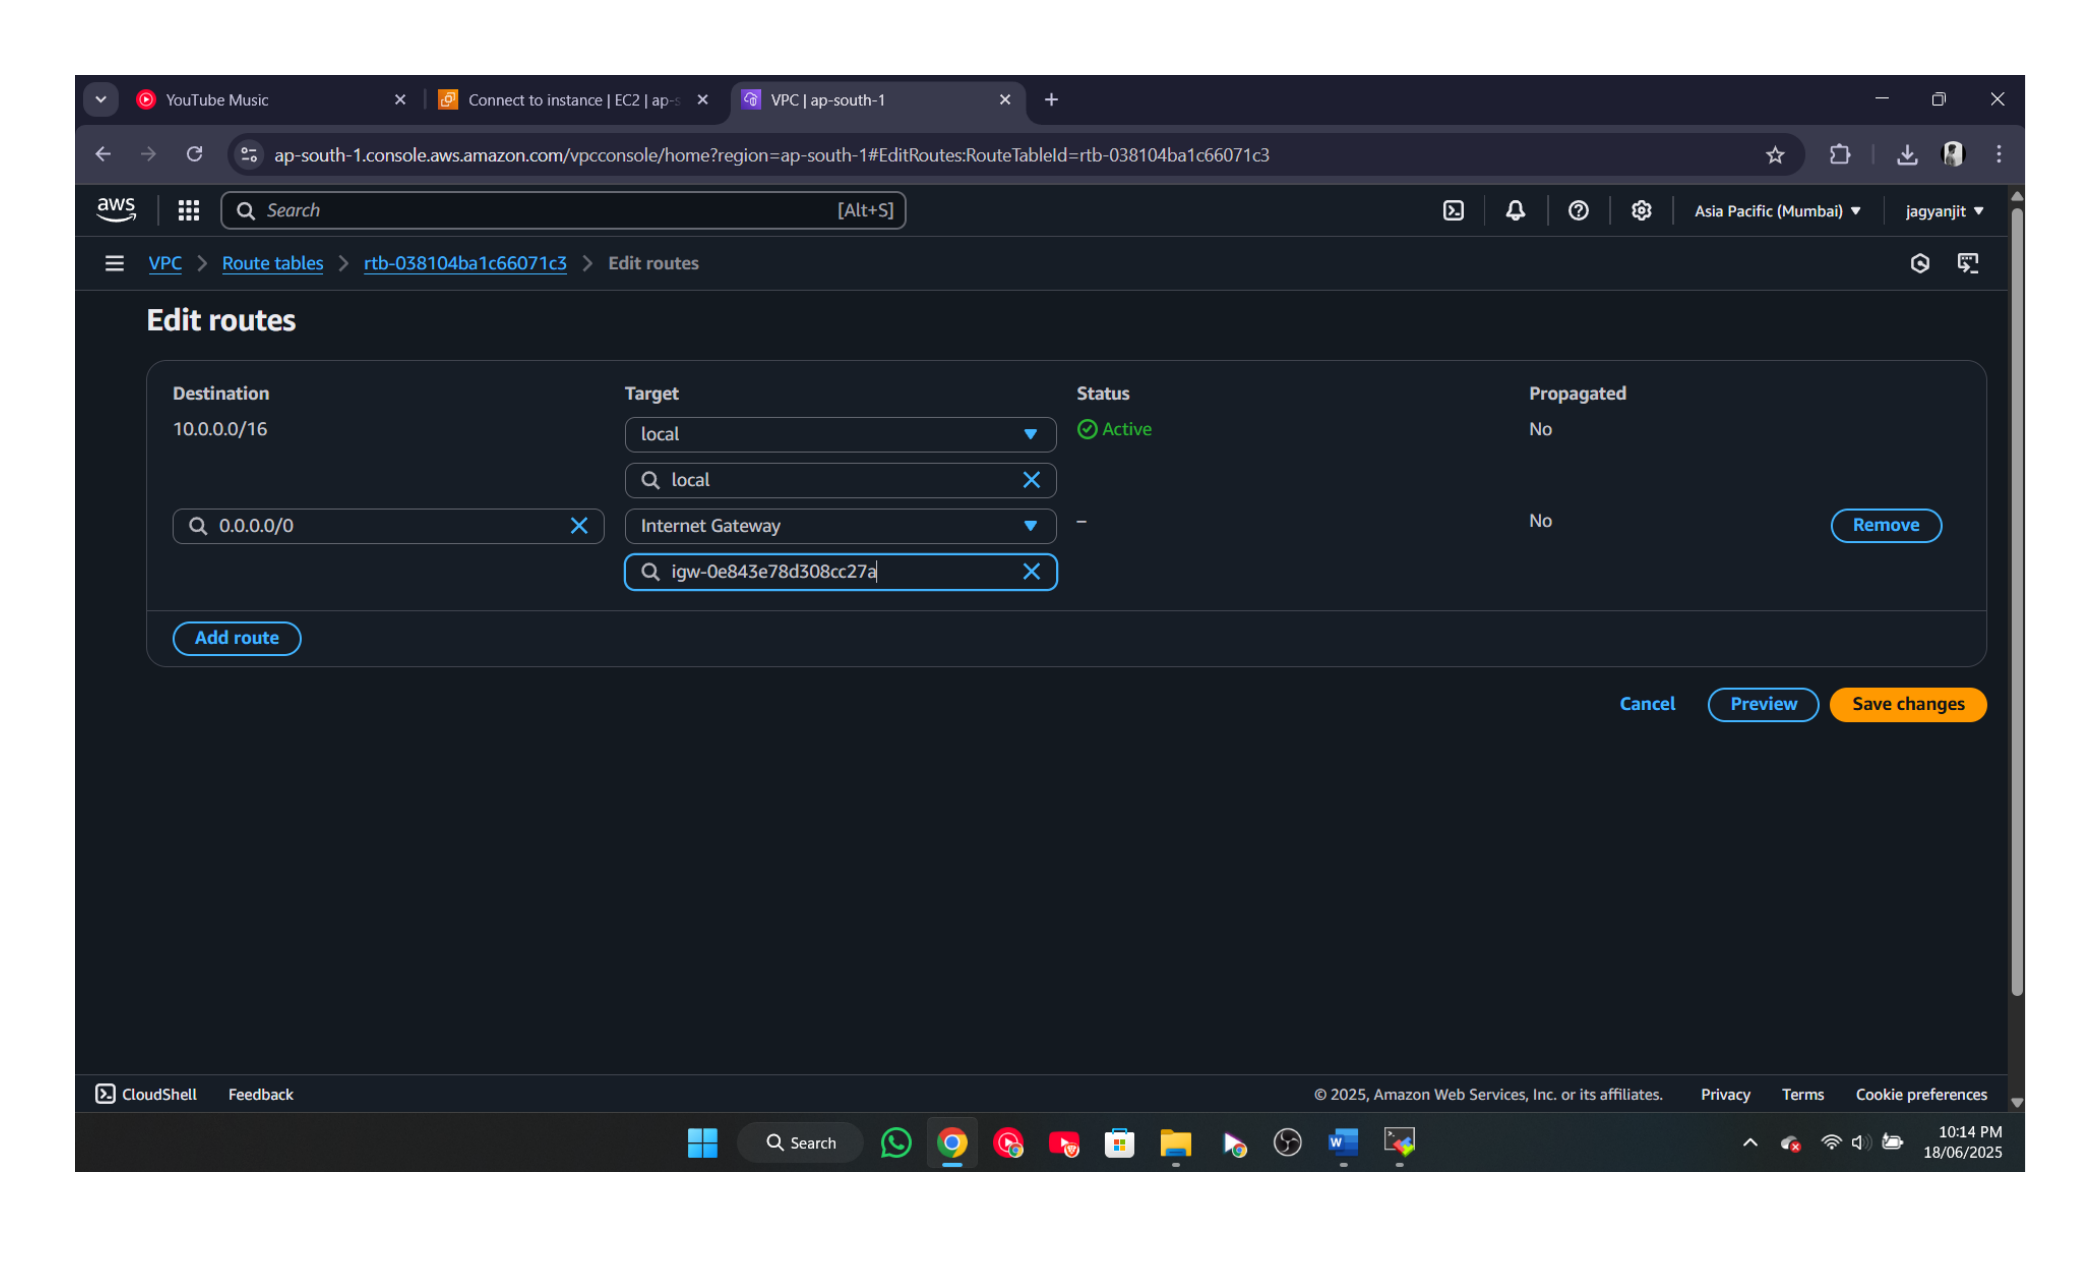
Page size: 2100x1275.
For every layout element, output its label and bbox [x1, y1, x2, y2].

picture [75, 75, 2026, 1172]
